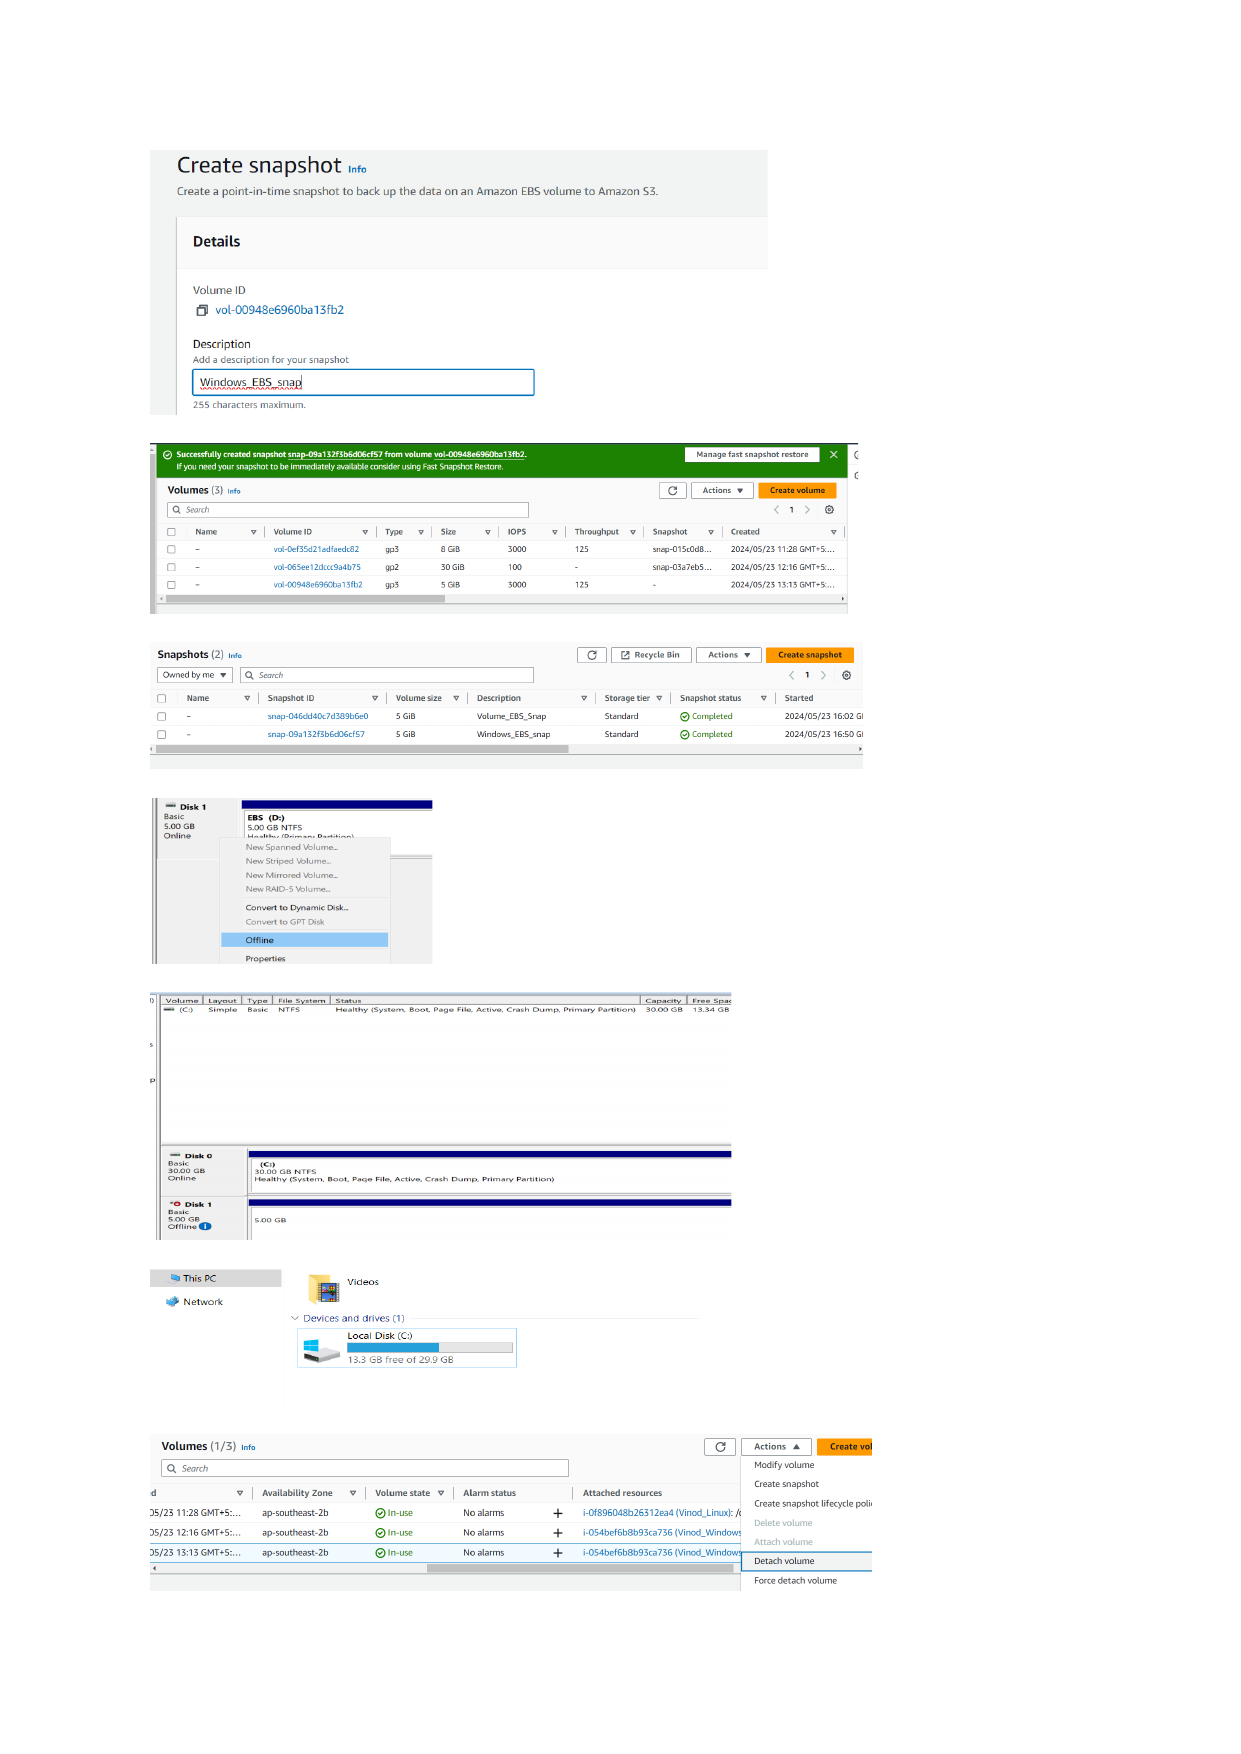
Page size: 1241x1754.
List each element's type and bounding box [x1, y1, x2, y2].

picture [150, 1269, 699, 1405]
picture [150, 642, 863, 769]
picture [150, 443, 859, 614]
picture [150, 798, 433, 964]
picture [150, 992, 732, 1240]
picture [150, 1434, 872, 1591]
picture [150, 150, 768, 415]
